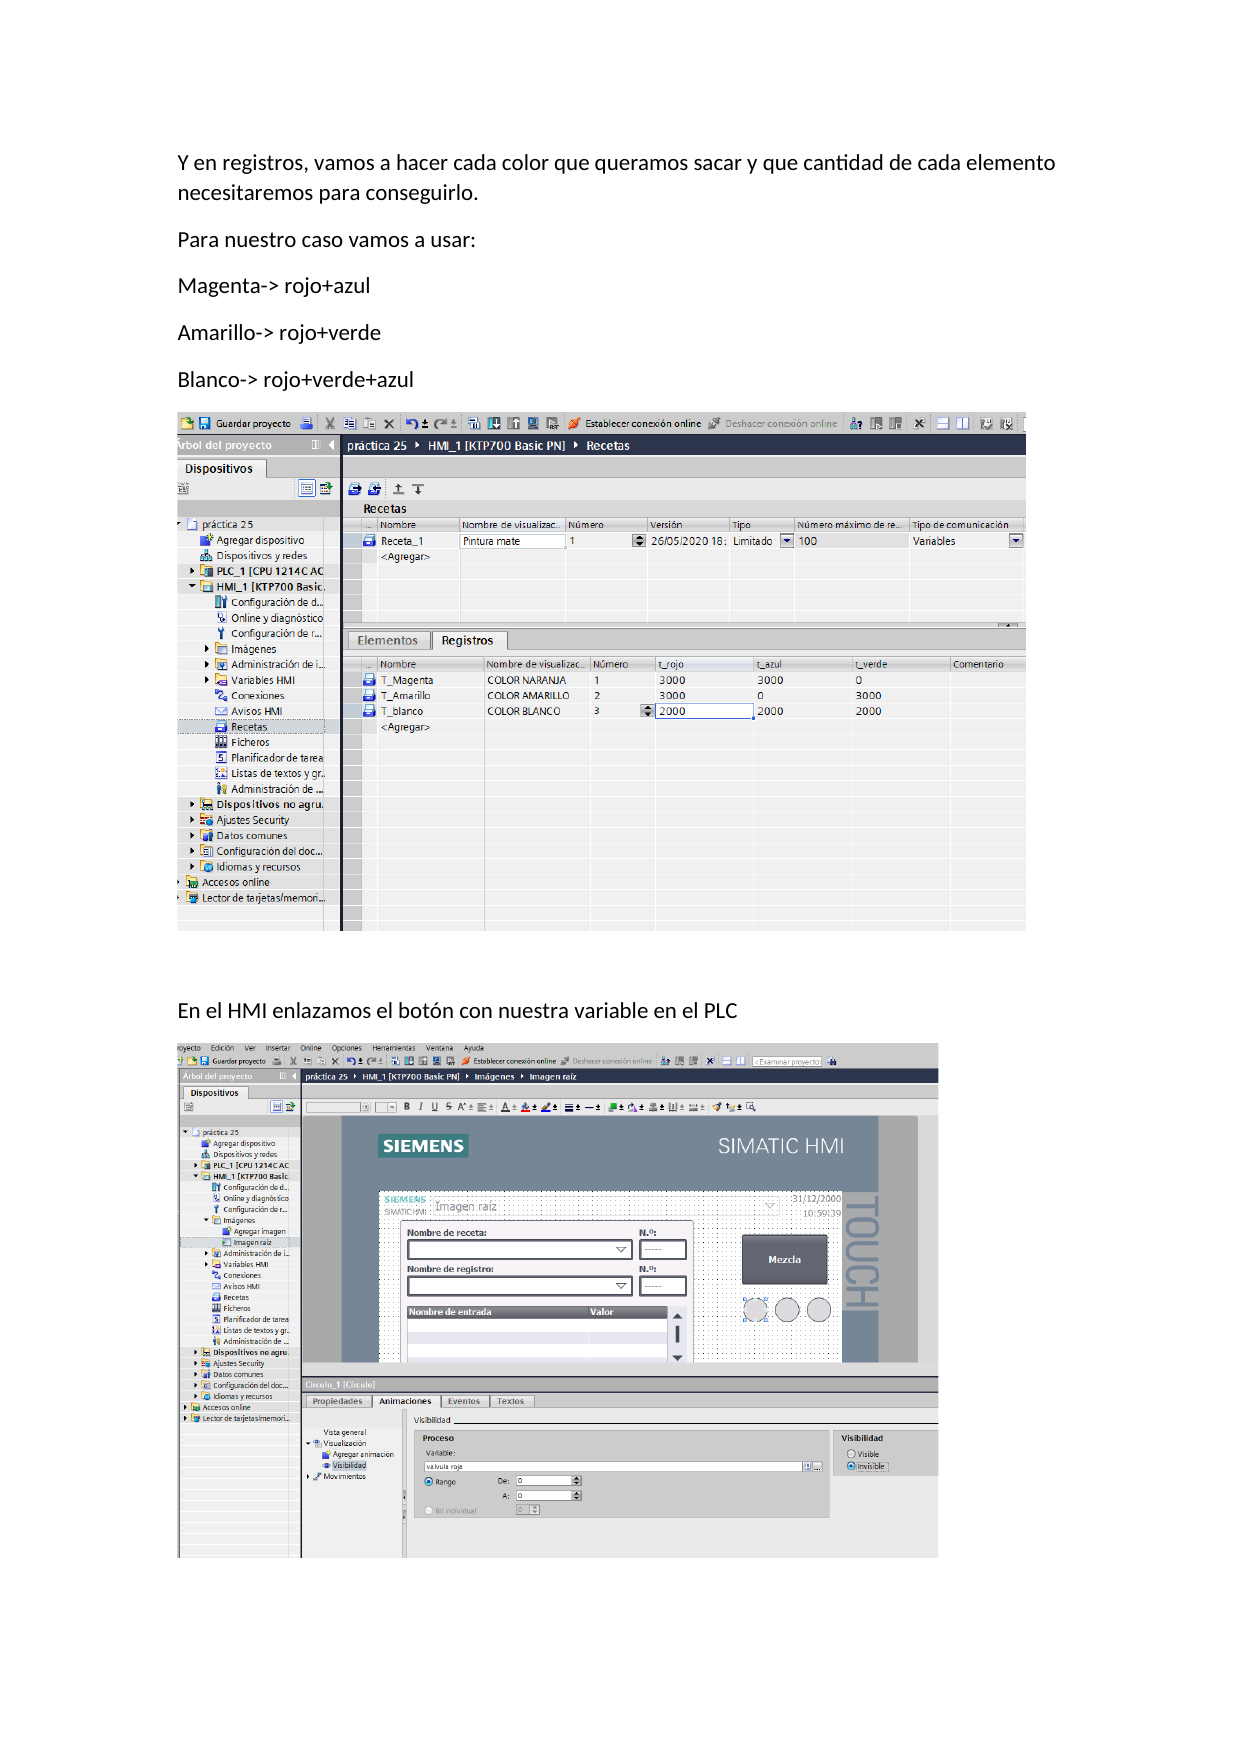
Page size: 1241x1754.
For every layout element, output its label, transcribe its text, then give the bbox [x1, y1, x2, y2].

text Blanco-> rojo+verde+azul [177, 365, 1063, 393]
picture [177, 1043, 939, 1558]
picture [177, 412, 1026, 931]
text Magenta-> rojo+azul [177, 272, 1063, 299]
text Amarillo-> rojo+verde [177, 318, 1063, 346]
text En el HMI enlazamos el botón con nuestra variable en el PLC [177, 996, 1063, 1024]
text Y en registros, vamos a hacer cada color que queramos sacar y que cantidad de cada elemento necesitaremos para conseguirlo. [177, 148, 1063, 206]
text Para nuestro caso vamos a usar: [177, 225, 1063, 253]
